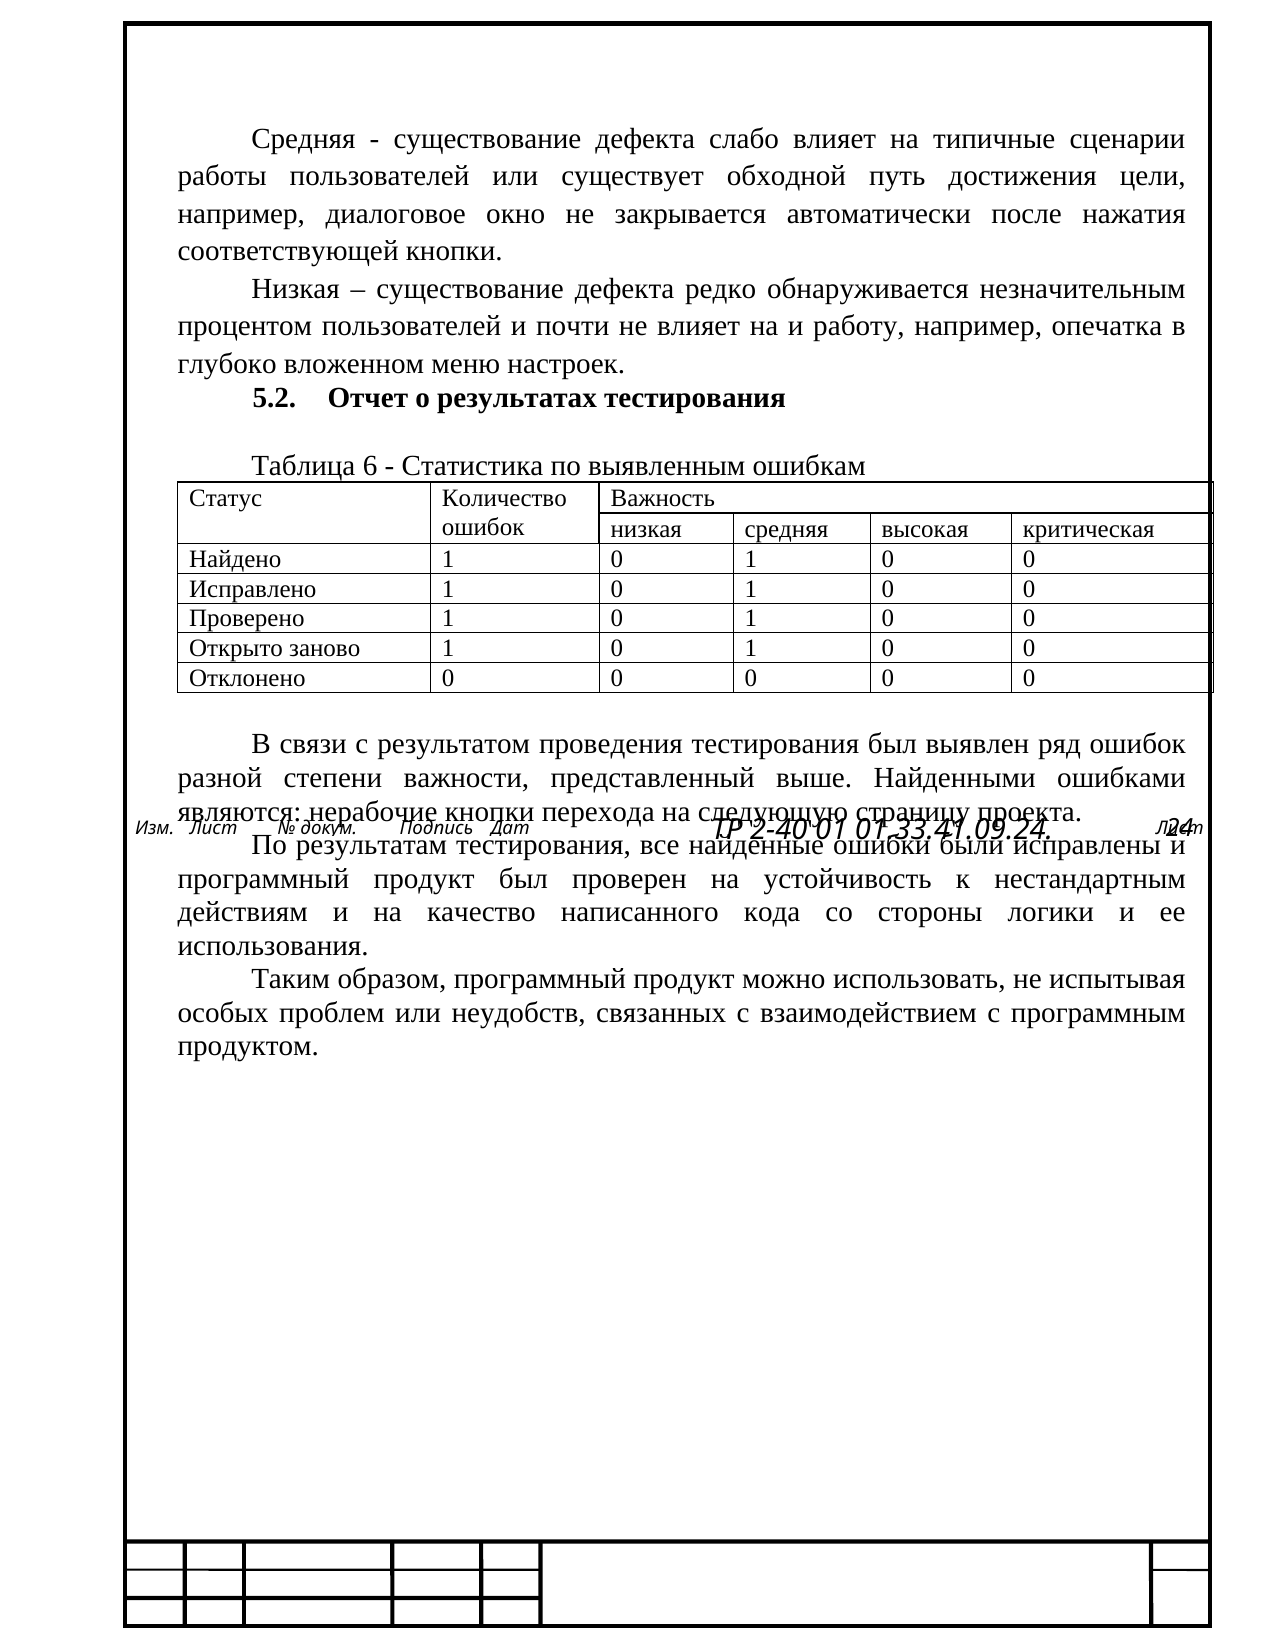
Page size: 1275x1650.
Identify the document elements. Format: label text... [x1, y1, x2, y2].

table_cell Исправлено [178, 574, 430, 602]
table_cell 0 [1012, 544, 1213, 573]
table_cell 1 [431, 604, 599, 632]
table_cell 0 [600, 663, 733, 692]
table_cell 1 [734, 633, 870, 662]
table_cell 1 [734, 604, 870, 632]
table_cell 0 [600, 633, 733, 662]
text По результатам тестирования, все найденные ошибки были исправлены и программный продукт был проверен на устойчивость к нестандартным действиям и на качество написанного кода со стороны логики и ее использования. [177, 827, 1186, 961]
table_cell 0 [600, 544, 733, 573]
table_cell критическая [1012, 514, 1213, 542]
text Таблица 6 - Статистика по выявленным ошибкам [177, 448, 1186, 481]
table_cell Найдено [178, 544, 430, 573]
table_cell 0 [1012, 574, 1213, 602]
table_cell 1 [431, 633, 599, 662]
table_cell 1 [431, 544, 599, 573]
table_cell 1 [734, 574, 870, 602]
table_cell 0 [871, 544, 1011, 573]
text Таким образом, программный продукт можно использовать, не испытывая особых проблем или неудобств, связанных с взаимодействием с программным продуктом. [177, 961, 1186, 1062]
table_cell Проверено [178, 604, 430, 632]
table_cell 0 [871, 574, 1011, 602]
table_header Важность [600, 483, 1213, 512]
table_cell 0 [871, 633, 1011, 662]
table_cell Отклонено [178, 663, 430, 692]
table_cell 0 [871, 604, 1011, 632]
table_cell 1 [734, 544, 870, 573]
table_cell высокая [871, 514, 1011, 542]
table_cell 0 [871, 663, 1011, 692]
table_header Статус [178, 483, 430, 542]
text Низкая – существование дефекта редко обнаруживается незначительным процентом пользователей и почти не влияет на и работу, например, опечатка в глубоко вложенном меню настроек. [177, 268, 1186, 381]
table_cell 0 [600, 574, 733, 602]
table_header Количество ошибок [431, 483, 598, 542]
table_cell 0 [1012, 604, 1213, 632]
table_cell 0 [1012, 633, 1213, 662]
table_cell 1 [431, 574, 599, 602]
text Средняя - существование дефекта слабо влияет на типичные сценарии работы пользователей или существует обходной путь достижения цели, например, диалоговое окно не закрывается автоматически после нажатия соответствующей кнопки. [177, 118, 1186, 268]
table_cell 0 [1012, 663, 1213, 692]
list Отчет о результатах тестирования [252, 381, 1186, 414]
table_cell 0 [431, 663, 599, 692]
table_cell 0 [734, 663, 870, 692]
text В связи с результатом проведения тестирования был выявлен ряд ошибок разной степени важности, представленный выше. Найденными ошибками являются: нерабочие кнопки перехода на следующую страницу проекта. [177, 727, 1186, 827]
table_cell 0 [600, 604, 733, 632]
table_cell средняя [734, 514, 870, 542]
table_cell низкая [600, 514, 733, 542]
table_cell Открыто заново [178, 633, 430, 662]
